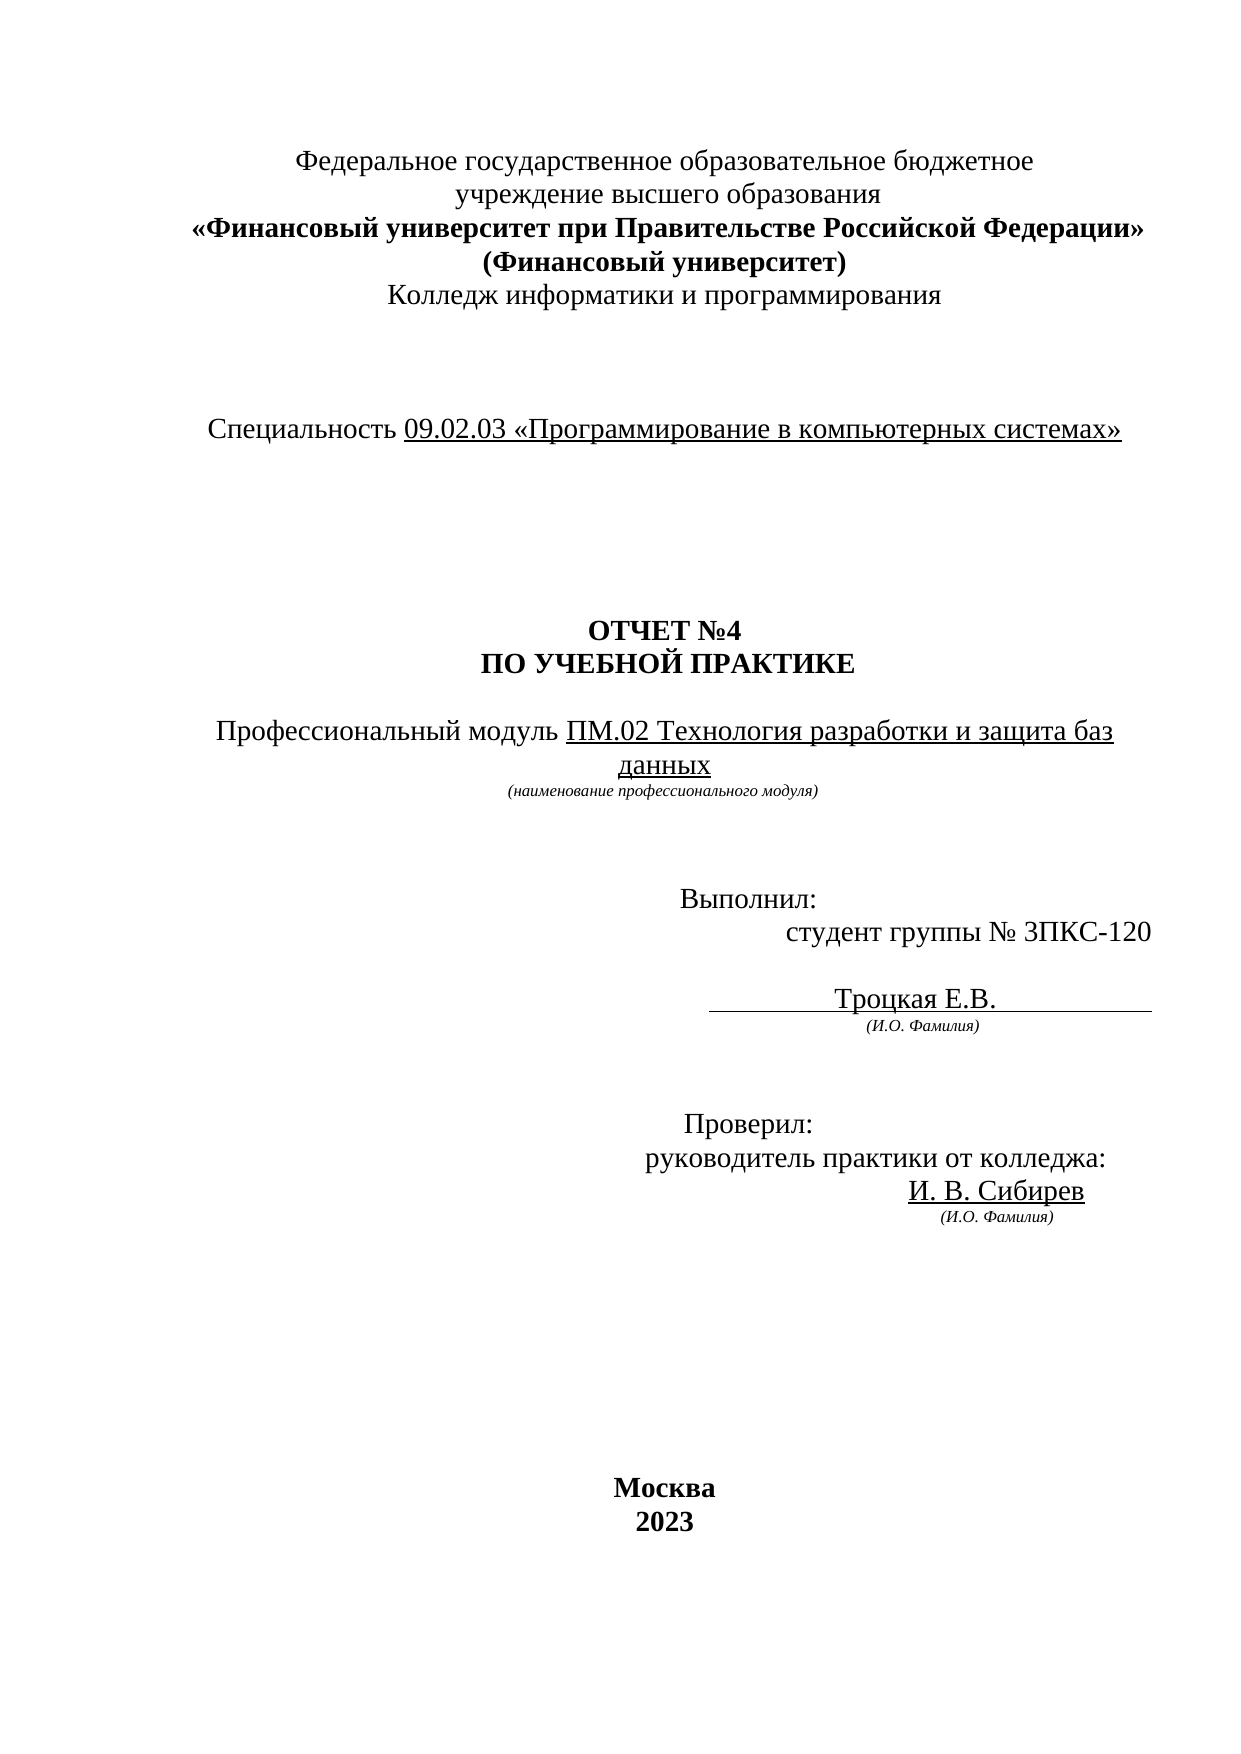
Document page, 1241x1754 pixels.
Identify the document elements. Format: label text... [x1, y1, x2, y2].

text Выполнил: [177, 881, 1152, 914]
text (И.О. Фамилия) [472, 1207, 1152, 1240]
text Специальность 09.02.03 «Программирование в компьютерных системах» [177, 411, 1152, 445]
text (наименование профессионального модуля) [177, 780, 1152, 814]
text Колледж информатики и программирования [177, 277, 1152, 311]
text Москва [177, 1470, 1152, 1504]
text ОТЧЕТ №4 [177, 613, 1152, 646]
text учреждение высшего образования [177, 177, 1152, 210]
text ПО УЧЕБНОЙ ПРАКТИКЕ [177, 646, 1152, 680]
text (Финансовый университет) [177, 244, 1152, 277]
text руководитель практики от колледжа: [177, 1140, 1152, 1173]
text «Финансовый университет при Правительстве Российской Федерации» [177, 210, 1152, 244]
text Федеральное государственное образовательное бюджетное [177, 143, 1152, 177]
text Проверил: [177, 1106, 1152, 1140]
text Профессиональный модуль ПМ.02 Технология разработки и защита баз данных [177, 713, 1152, 780]
text (И.О. Фамилия) [841, 1015, 1152, 1049]
text 2023 [177, 1504, 1152, 1537]
text студент группы № 3ПКС-120 [177, 914, 1152, 948]
text И. В. Сибирев [767, 1173, 1152, 1207]
text Троцкая Е.В. [177, 982, 1152, 1015]
